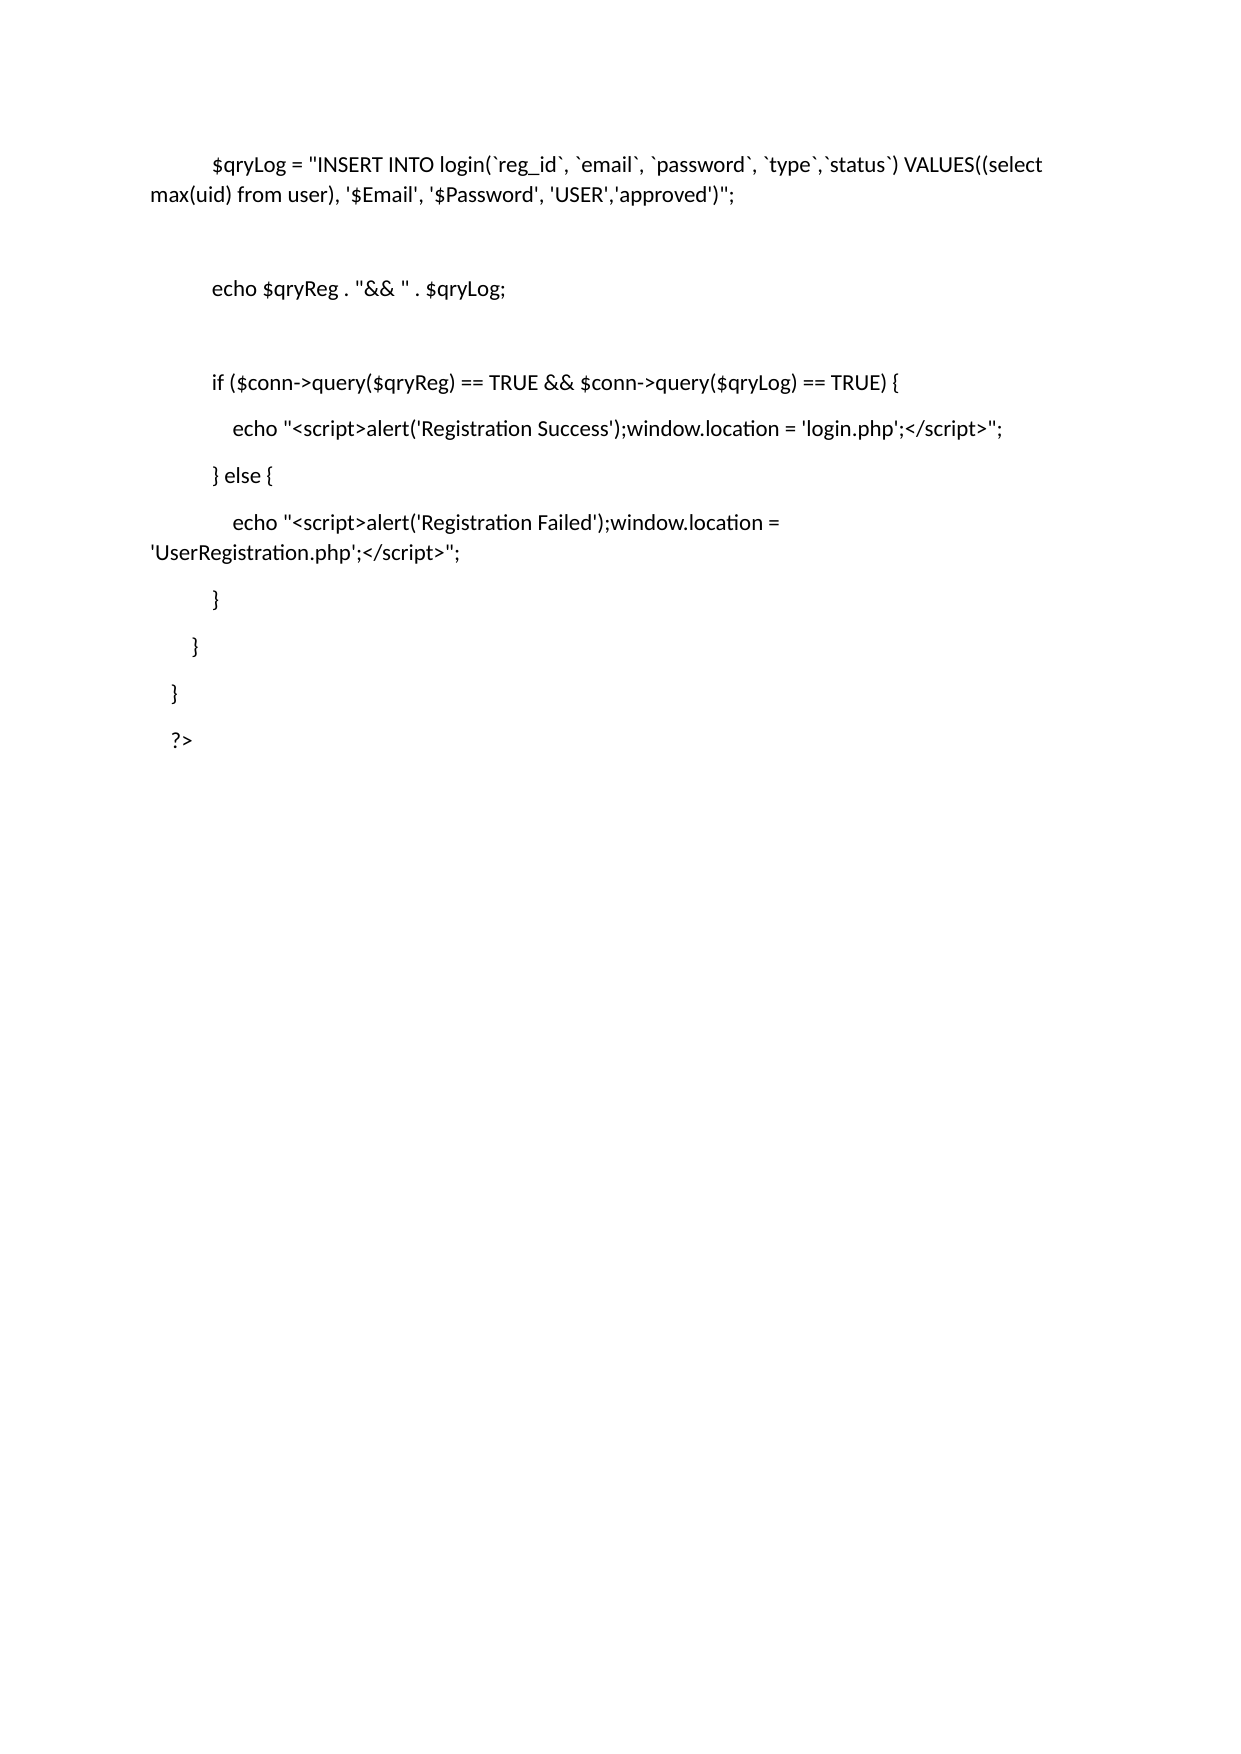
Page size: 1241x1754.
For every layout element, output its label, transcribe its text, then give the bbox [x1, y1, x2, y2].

text } else { [150, 461, 1090, 489]
text } [150, 585, 1090, 613]
text if ($conn->query($qryReg) == TRUE && $conn->query($qryLog) == TRUE) { [150, 368, 1090, 396]
text ?> [150, 726, 1090, 754]
text } [150, 632, 1090, 660]
text $qryLog = "INSERT INTO login(`reg_id`, `email`, `password`, `type`,`status`) VALUES((select max(uid) from user), '$Email', '$Password', 'USER','approved')"; [150, 150, 1090, 208]
text echo "<script>alert('Registration Failed');window.location = 'UserRegistration.php';</script>"; [150, 508, 1090, 567]
text echo $qryReg . "&& " . $qryLog; [150, 274, 1090, 302]
text echo "<script>alert('Registration Success');window.location = 'login.php';</script>"; [150, 414, 1090, 443]
text } [150, 679, 1090, 707]
